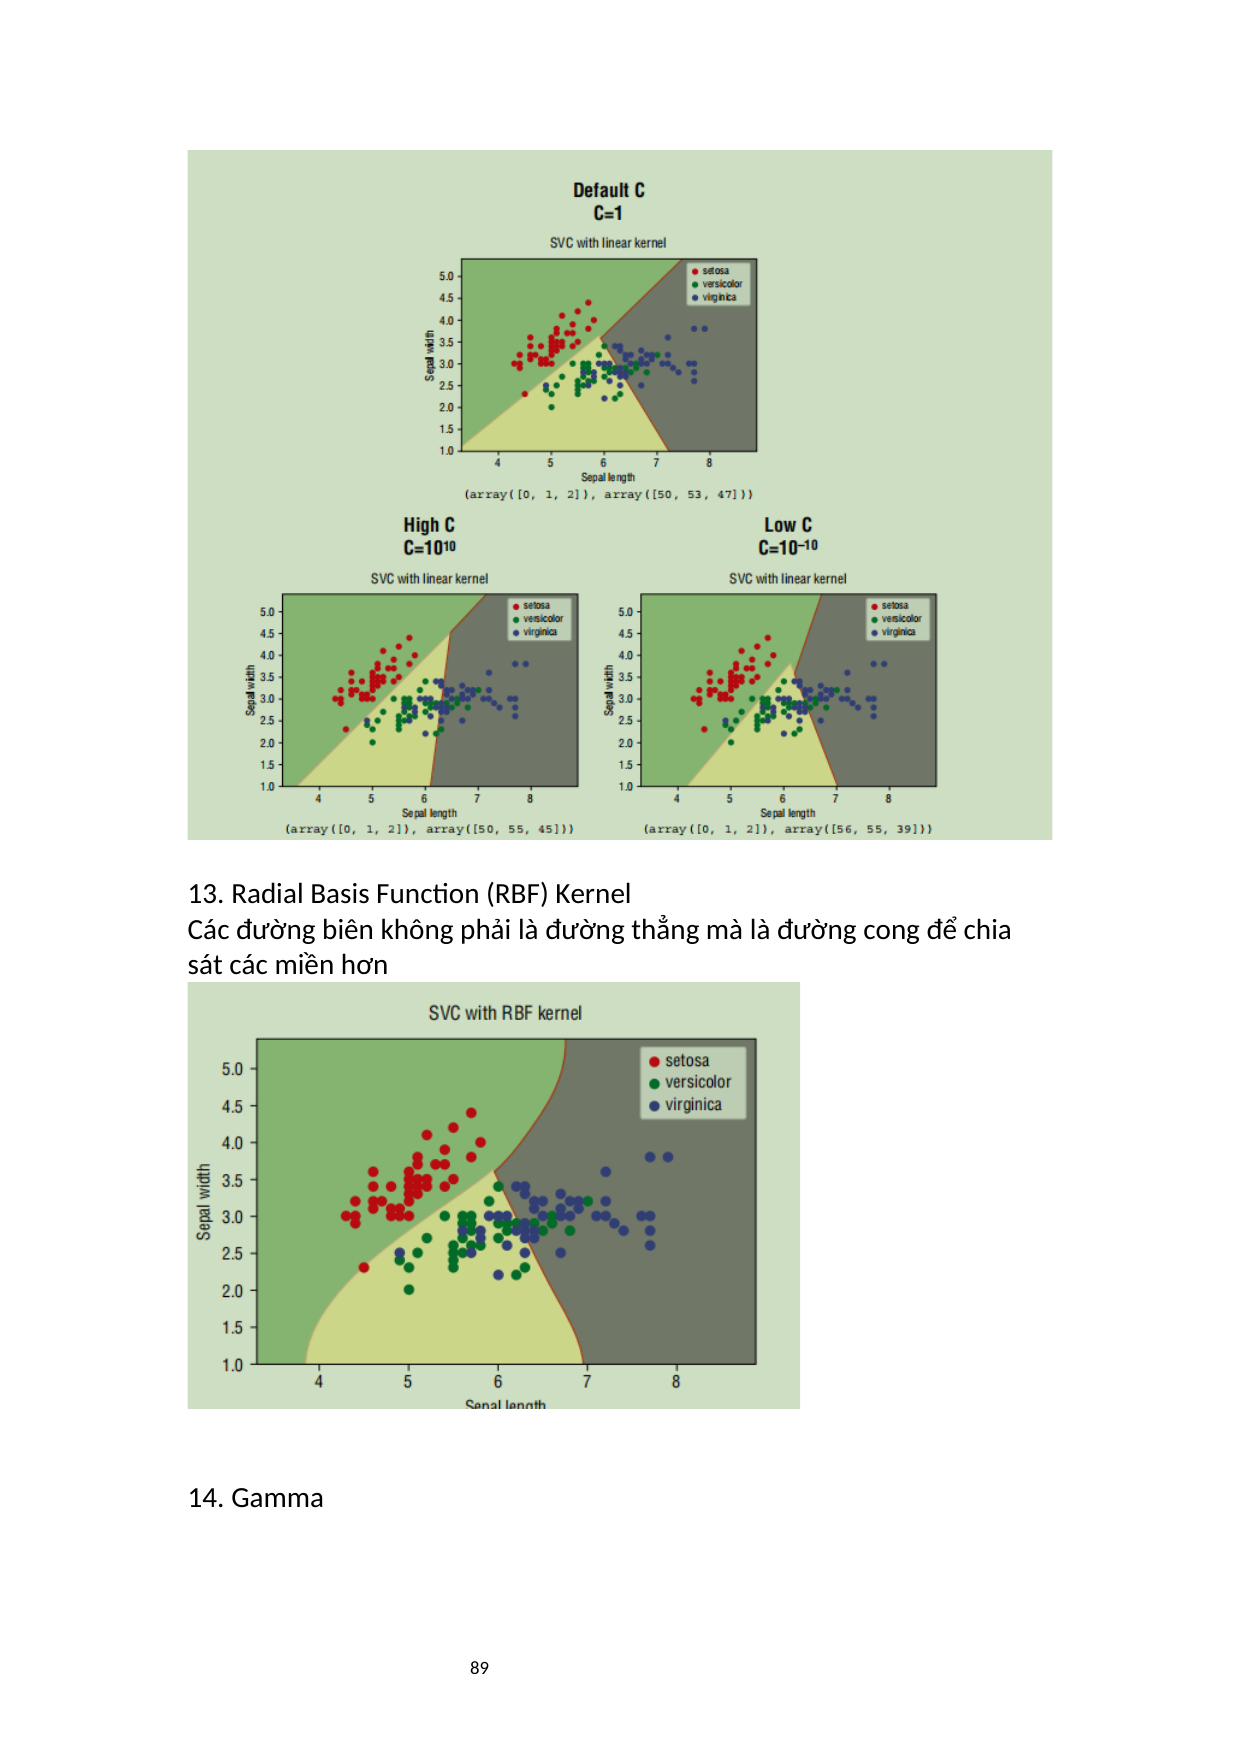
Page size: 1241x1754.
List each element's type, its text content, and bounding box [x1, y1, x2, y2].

list Các đường biên không phải là đường thẳng mà là đường cong để chia sát các miền hơn [187, 911, 1053, 982]
list Gamma [187, 1479, 1053, 1515]
list Radial Basis Function (RBF) Kernel [187, 875, 1053, 911]
picture [187, 150, 1053, 840]
picture [187, 982, 800, 1409]
